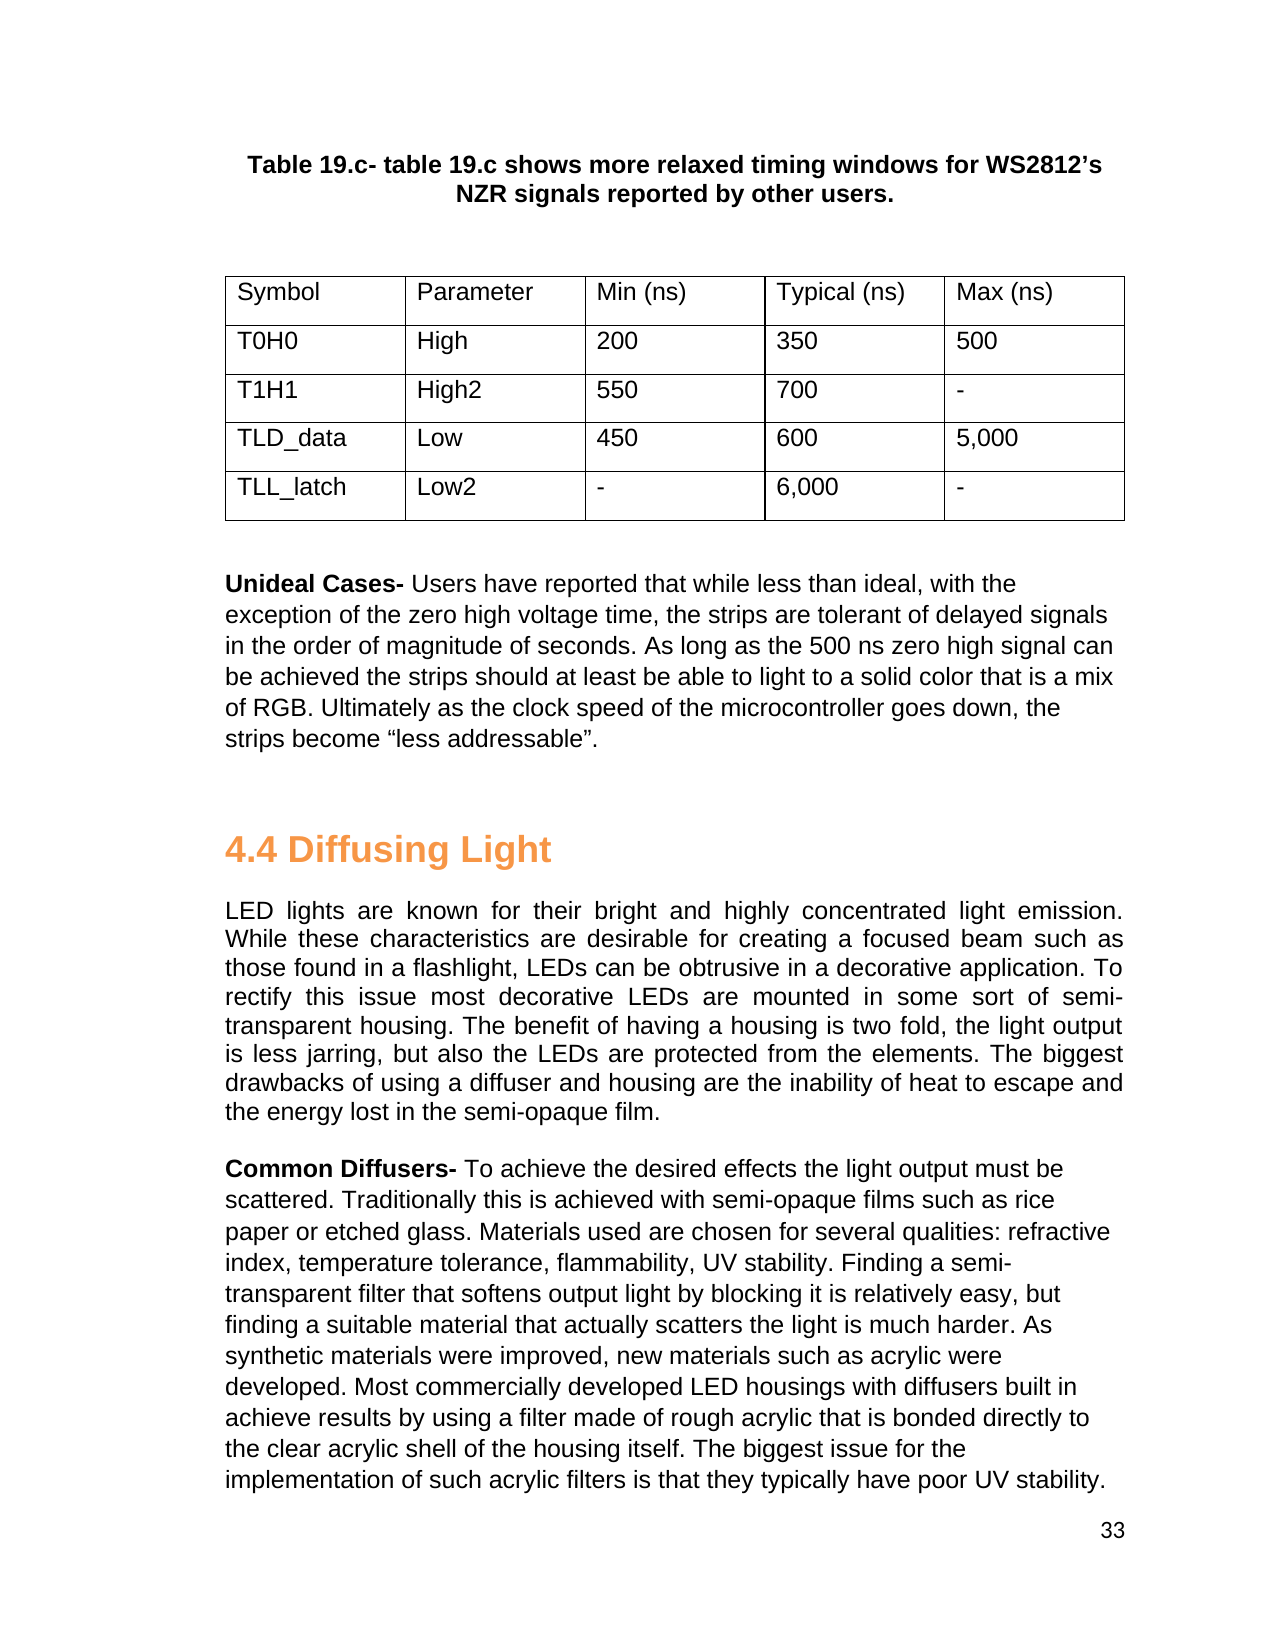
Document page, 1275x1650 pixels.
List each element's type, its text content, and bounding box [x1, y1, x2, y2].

table_cell 600 [766, 423, 944, 471]
table_cell 350 [766, 326, 944, 373]
table_cell High [406, 326, 585, 373]
table_cell High2 [406, 375, 585, 422]
table_header Typical (ns) [766, 277, 944, 325]
text Unideal Cases- Users have reported that while less than ideal, with the exception of the zero high voltage time, the strips are tolerant of delayed signals in the order of magnitude of seconds. As long as the 500 ns zero high signal can be achieved the strips should at least be able to light to a solid color that is a mix of RGB. Ultimately as the clock speed of the microcontroller goes down, the strips become “less addressable”. [225, 568, 1125, 752]
table_header Parameter [406, 277, 585, 325]
table_cell Low2 [406, 472, 585, 520]
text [225, 1154, 1125, 1493]
table_cell TLD_data [226, 423, 405, 471]
table_header Min (ns) [586, 277, 764, 325]
table_cell T1H1 [226, 375, 405, 422]
table_cell 450 [586, 423, 764, 471]
table_cell 500 [945, 326, 1124, 373]
text Table 19.c- table 19.c shows more relaxed timing windows for WS2812’s NZR signals reported by other users. [225, 150, 1125, 207]
table_cell T0H0 [226, 326, 405, 373]
table_cell 550 [586, 375, 764, 422]
table_cell TLL_latch [226, 472, 405, 520]
table_cell 5,000 [945, 423, 1124, 471]
table_cell 700 [766, 375, 944, 422]
table_cell - [945, 472, 1124, 520]
table_header Max (ns) [945, 277, 1124, 325]
table_cell 6,000 [766, 472, 944, 520]
table_header Symbol [226, 277, 405, 325]
subtitle 4.4 Diffusing Light [225, 827, 1125, 871]
table_cell 200 [586, 326, 764, 373]
table_cell - [586, 472, 764, 520]
text LED lights are known for their bright and highly concentrated light emission. While these characteristics are desirable for creating a focused beam such as those found in a flashlight, LEDs can be obtrusive in a decorative application. To rectify this issue most decorative LEDs are mounted in some sort of semi-transparent housing. The benefit of having a housing is two fold, the light output is less jarring, but also the LEDs are protected from the elements. The biggest drawbacks of using a diffuser and housing are the inability of heat to escape and the energy lost in the semi-opaque film. [225, 896, 1125, 1126]
table_cell - [945, 375, 1124, 422]
table_cell Low [406, 423, 585, 471]
